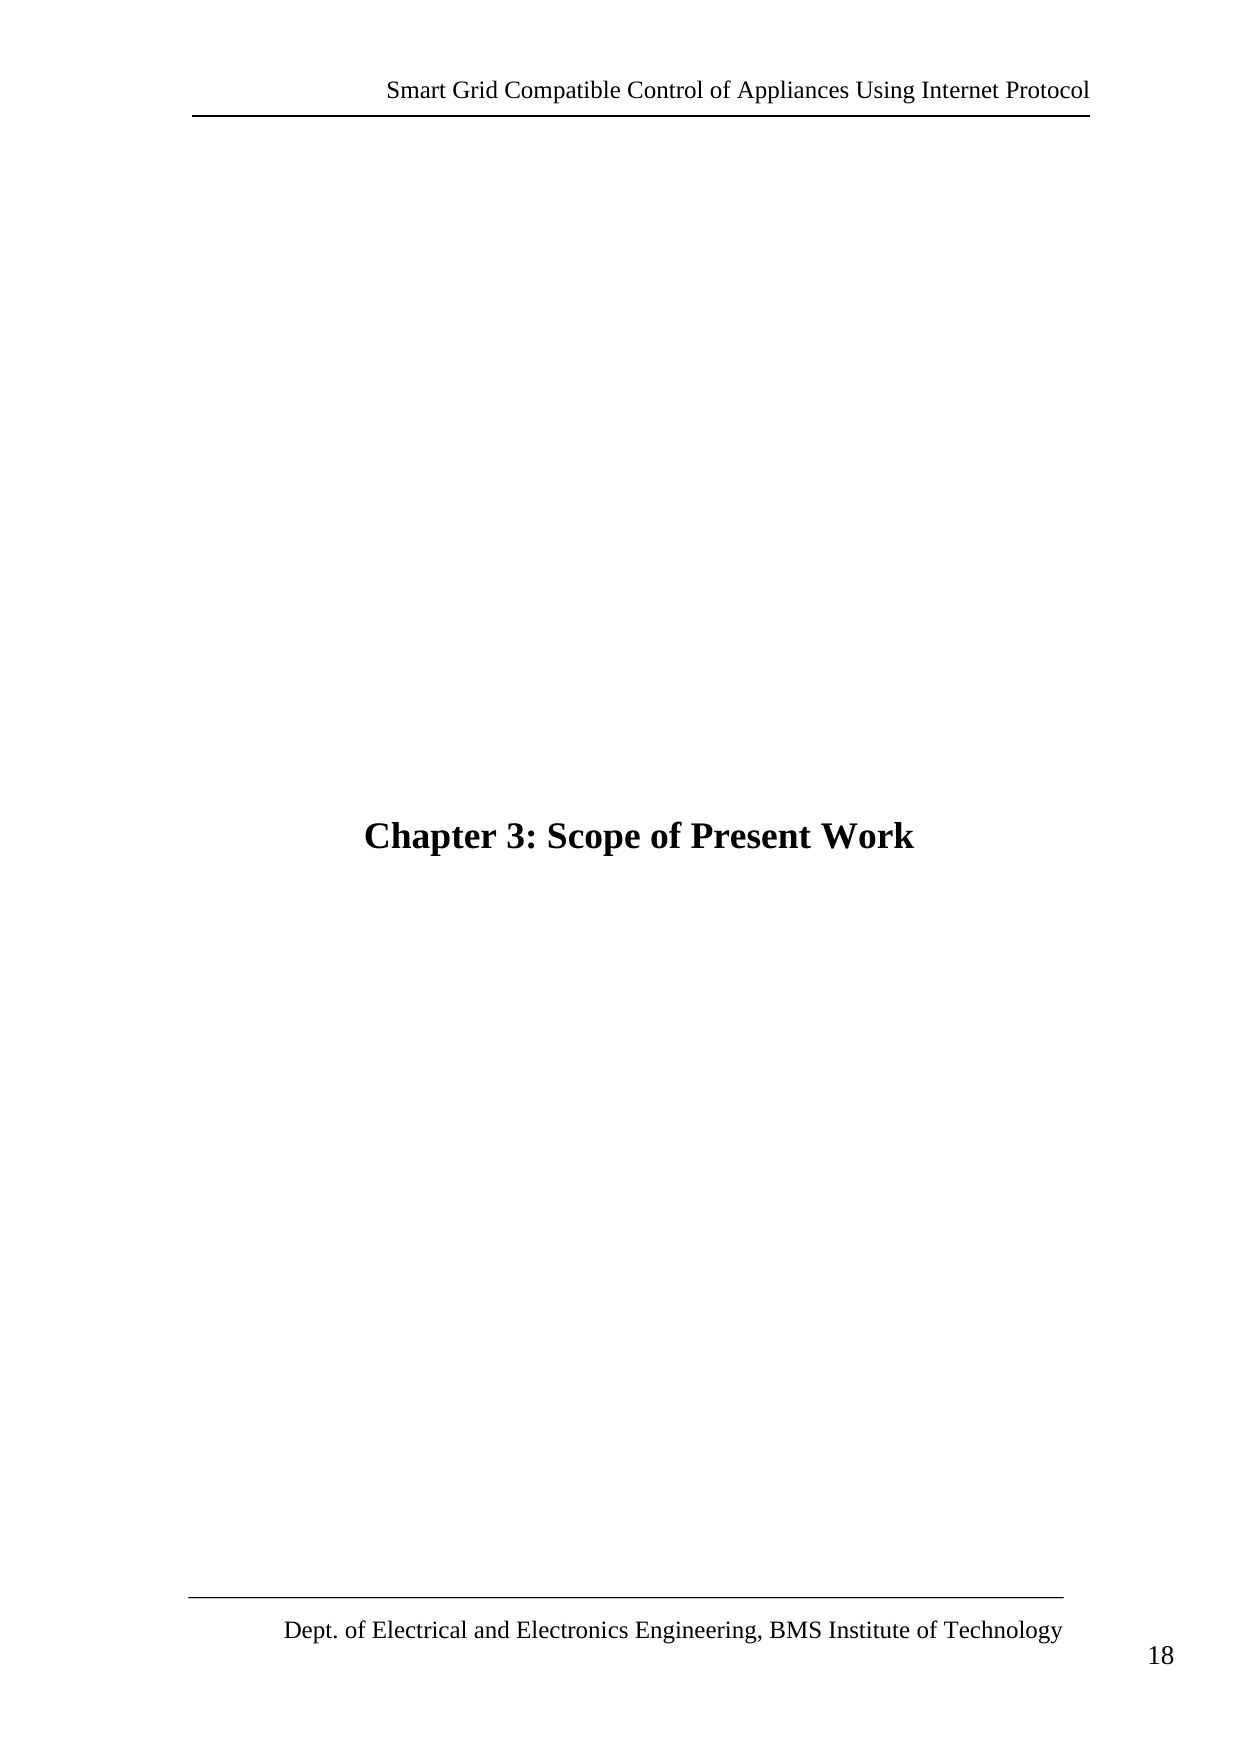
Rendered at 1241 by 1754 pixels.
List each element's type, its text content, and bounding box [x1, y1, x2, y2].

subtitle Chapter 3: Scope of Present Work [187, 813, 1090, 857]
